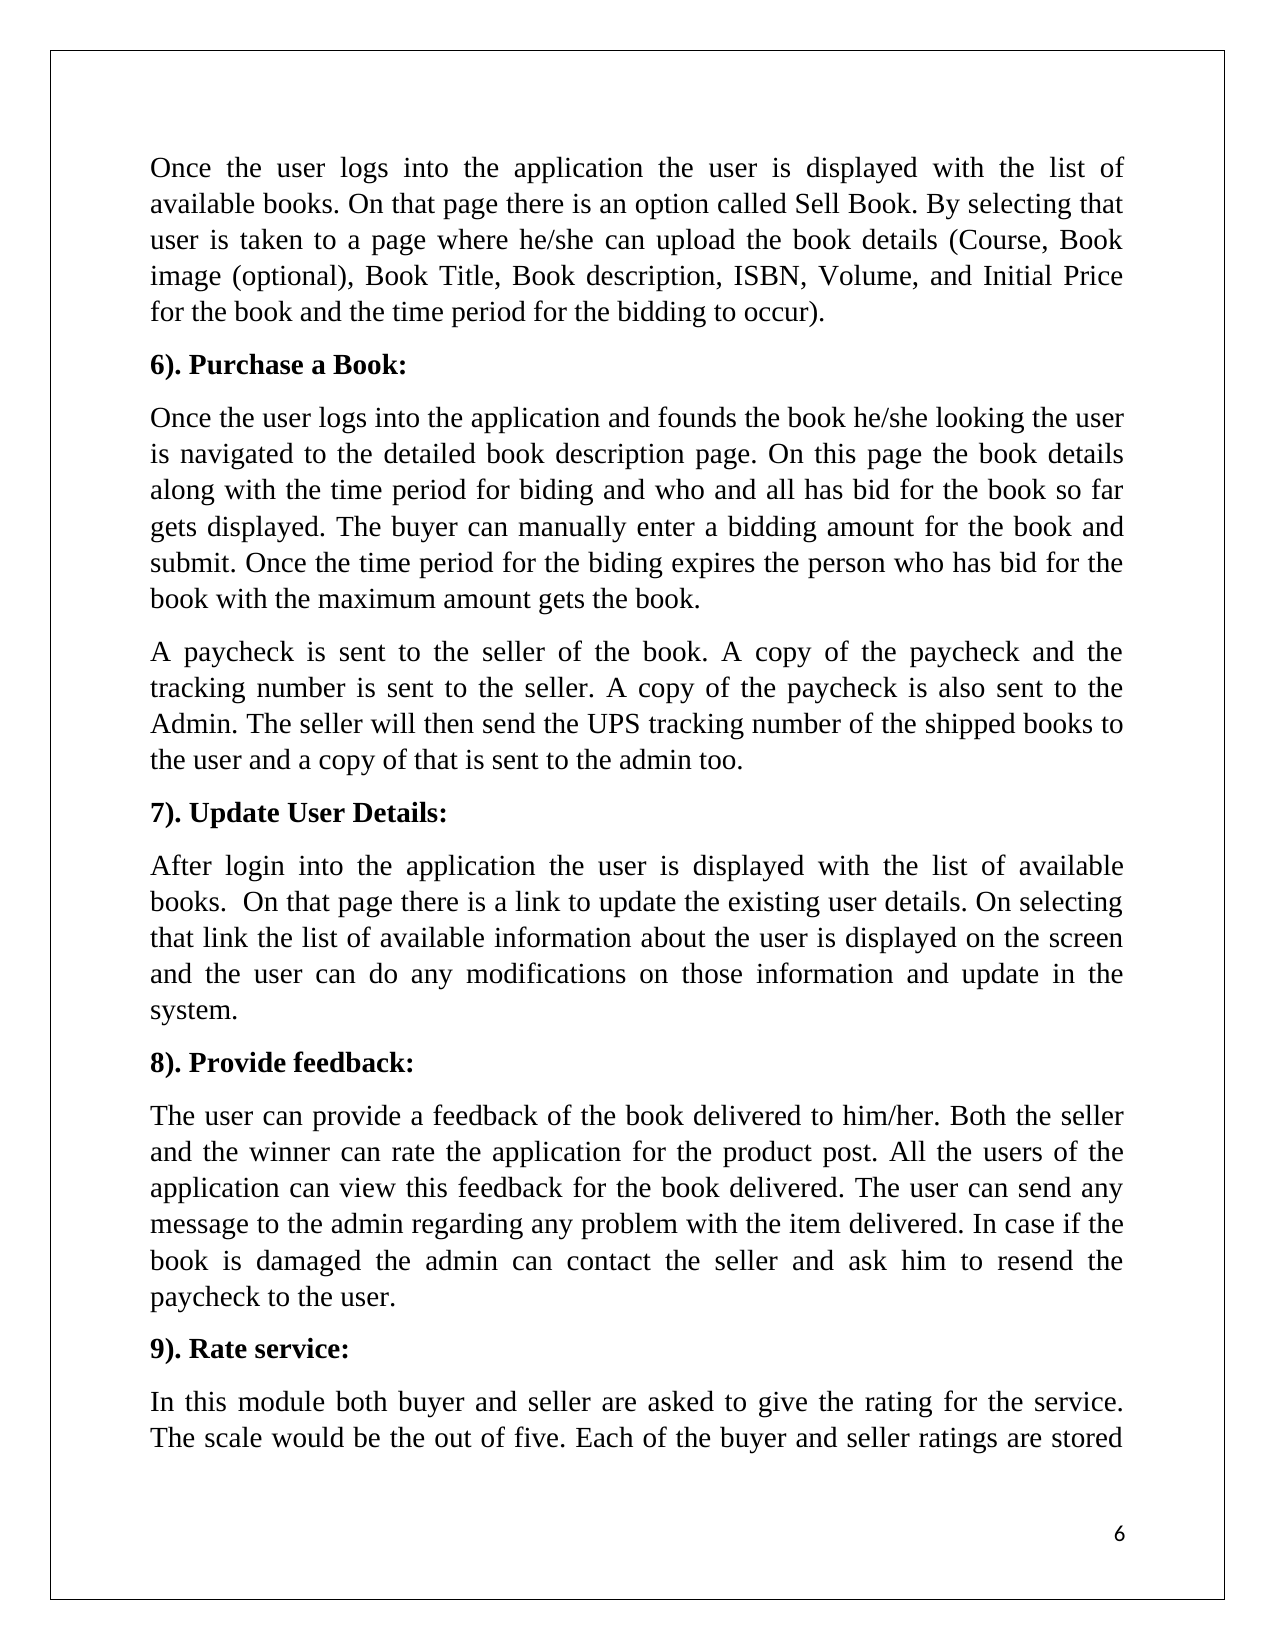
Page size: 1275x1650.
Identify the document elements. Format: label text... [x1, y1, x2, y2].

text A paycheck is sent to the seller of the book. A copy of the paycheck and the tracking number is sent to the seller. A copy of the paycheck is also sent to the Admin. The seller will then send the UPS tracking number of the shipped books to the user and a copy of that is sent to the admin too. [150, 634, 1125, 776]
text Once the user logs into the application the user is displayed with the list of available books. On that page there is an option called Sell Book. By selecting that user is taken to a page where he/she can upload the book details (Course, Book image (optional), Book Title, Book description, ISBN, Volume, and Initial Price for the book and the time period for the bidding to occur). [150, 150, 1125, 328]
text 8). Provide feedback: [150, 1045, 1125, 1079]
text After login into the application the user is displayed with the list of available books. On that page there is a link to update the existing user details. On selecting that link the list of available information about the user is displayed on the screen and the user can do any modifications on those information and update in the system. [150, 848, 1125, 1026]
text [150, 1384, 1125, 1454]
text 7). Update User Details: [150, 795, 1125, 828]
text 9). Rate service: [150, 1332, 1125, 1365]
text Once the user logs into the application and founds the book he/she looking the user is navigated to the detailed book description page. On this page the book details along with the time period for biding and who and all has bid for the book so far gets displayed. The buyer can manually enter a bidding amount for the book and submit. Once the time period for the biding expires the person who has bid for the book with the maximum amount gets the book. [150, 400, 1125, 614]
text 6). Purchase a Book: [150, 347, 1125, 381]
text The user can provide a feedback of the book delivered to him/her. Both the seller and the winner can rate the application for the product post. All the users of the application can view this feedback for the book delivered. The user can send any message to the admin regarding any problem with the item delivered. In case if the book is damaged the admin can contact the seller and ask him to resend the paycheck to the user. [150, 1098, 1125, 1312]
